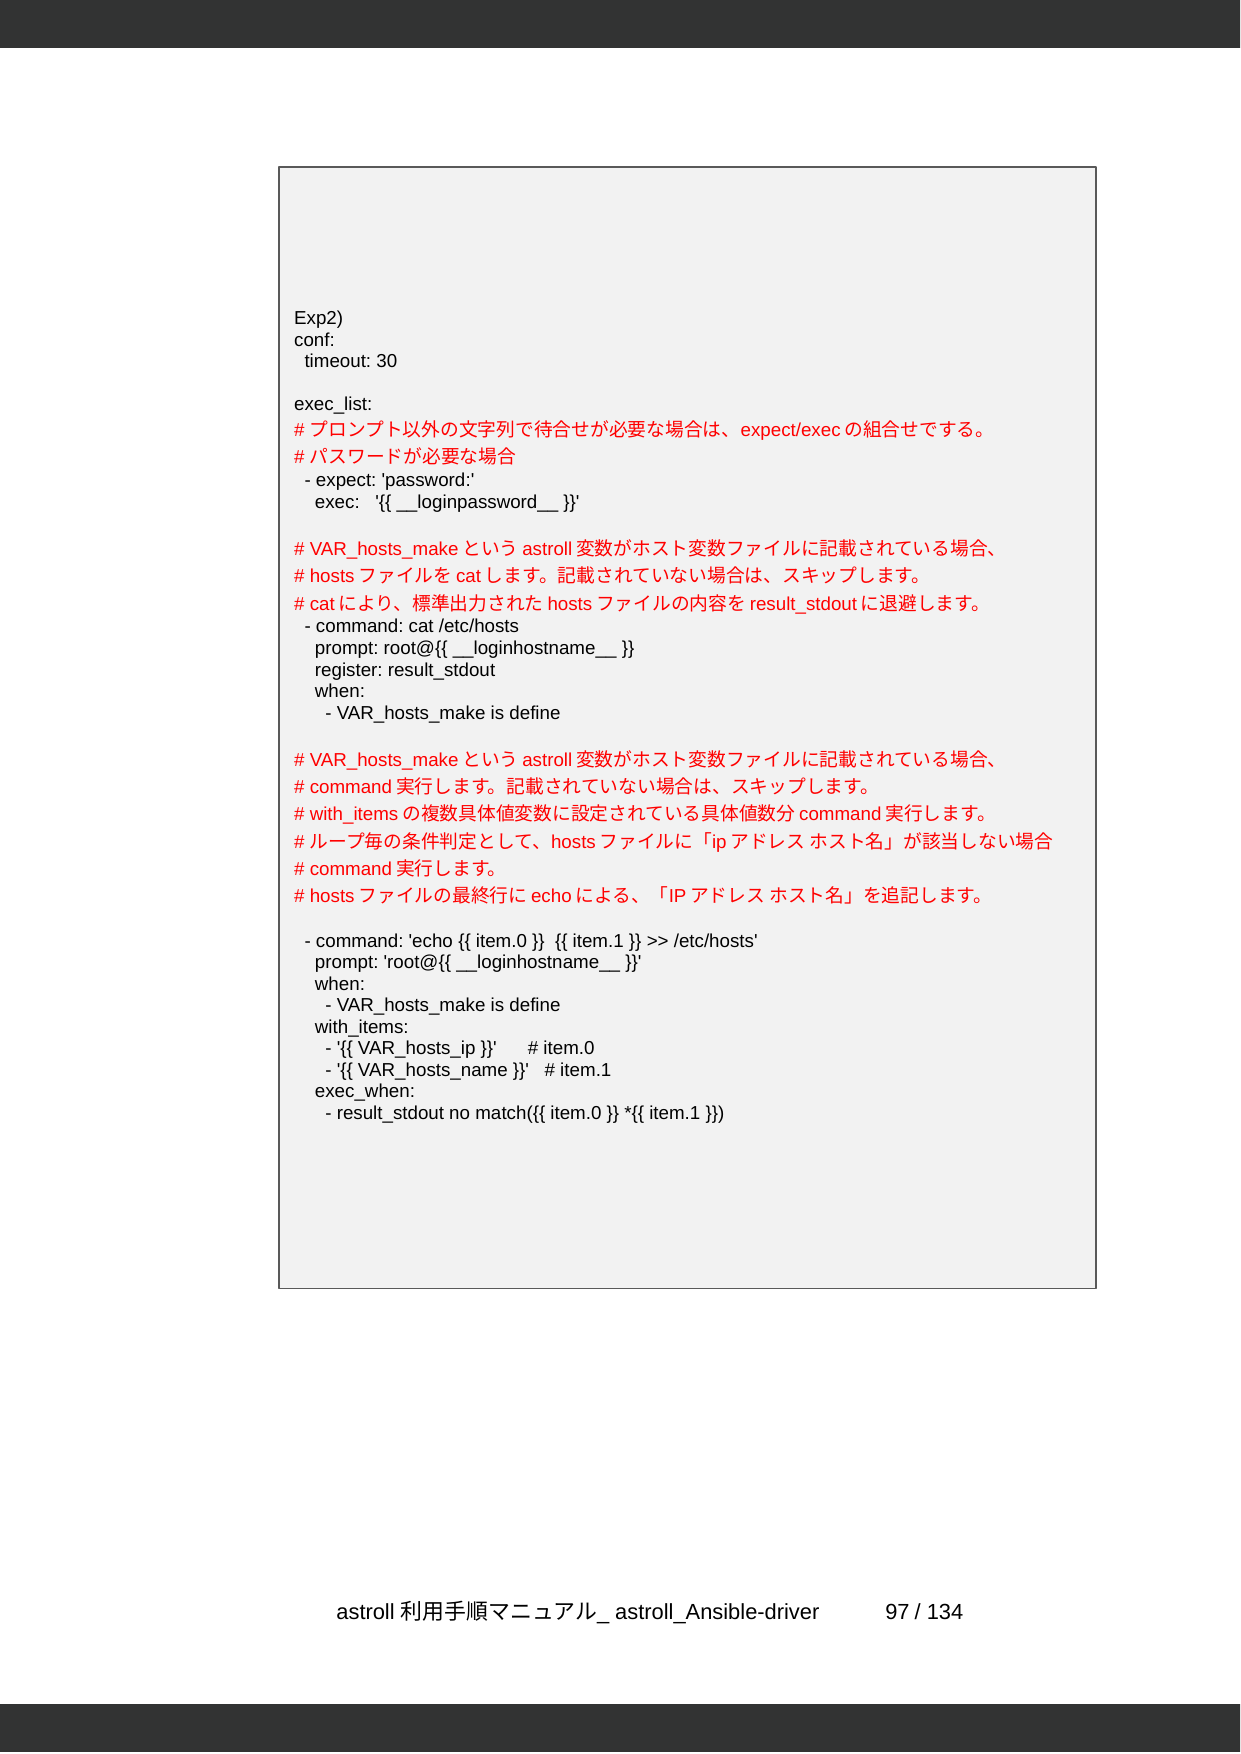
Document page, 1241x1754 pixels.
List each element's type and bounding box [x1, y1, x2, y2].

picture [0, 0, 1241, 48]
picture [0, 1704, 1241, 1752]
